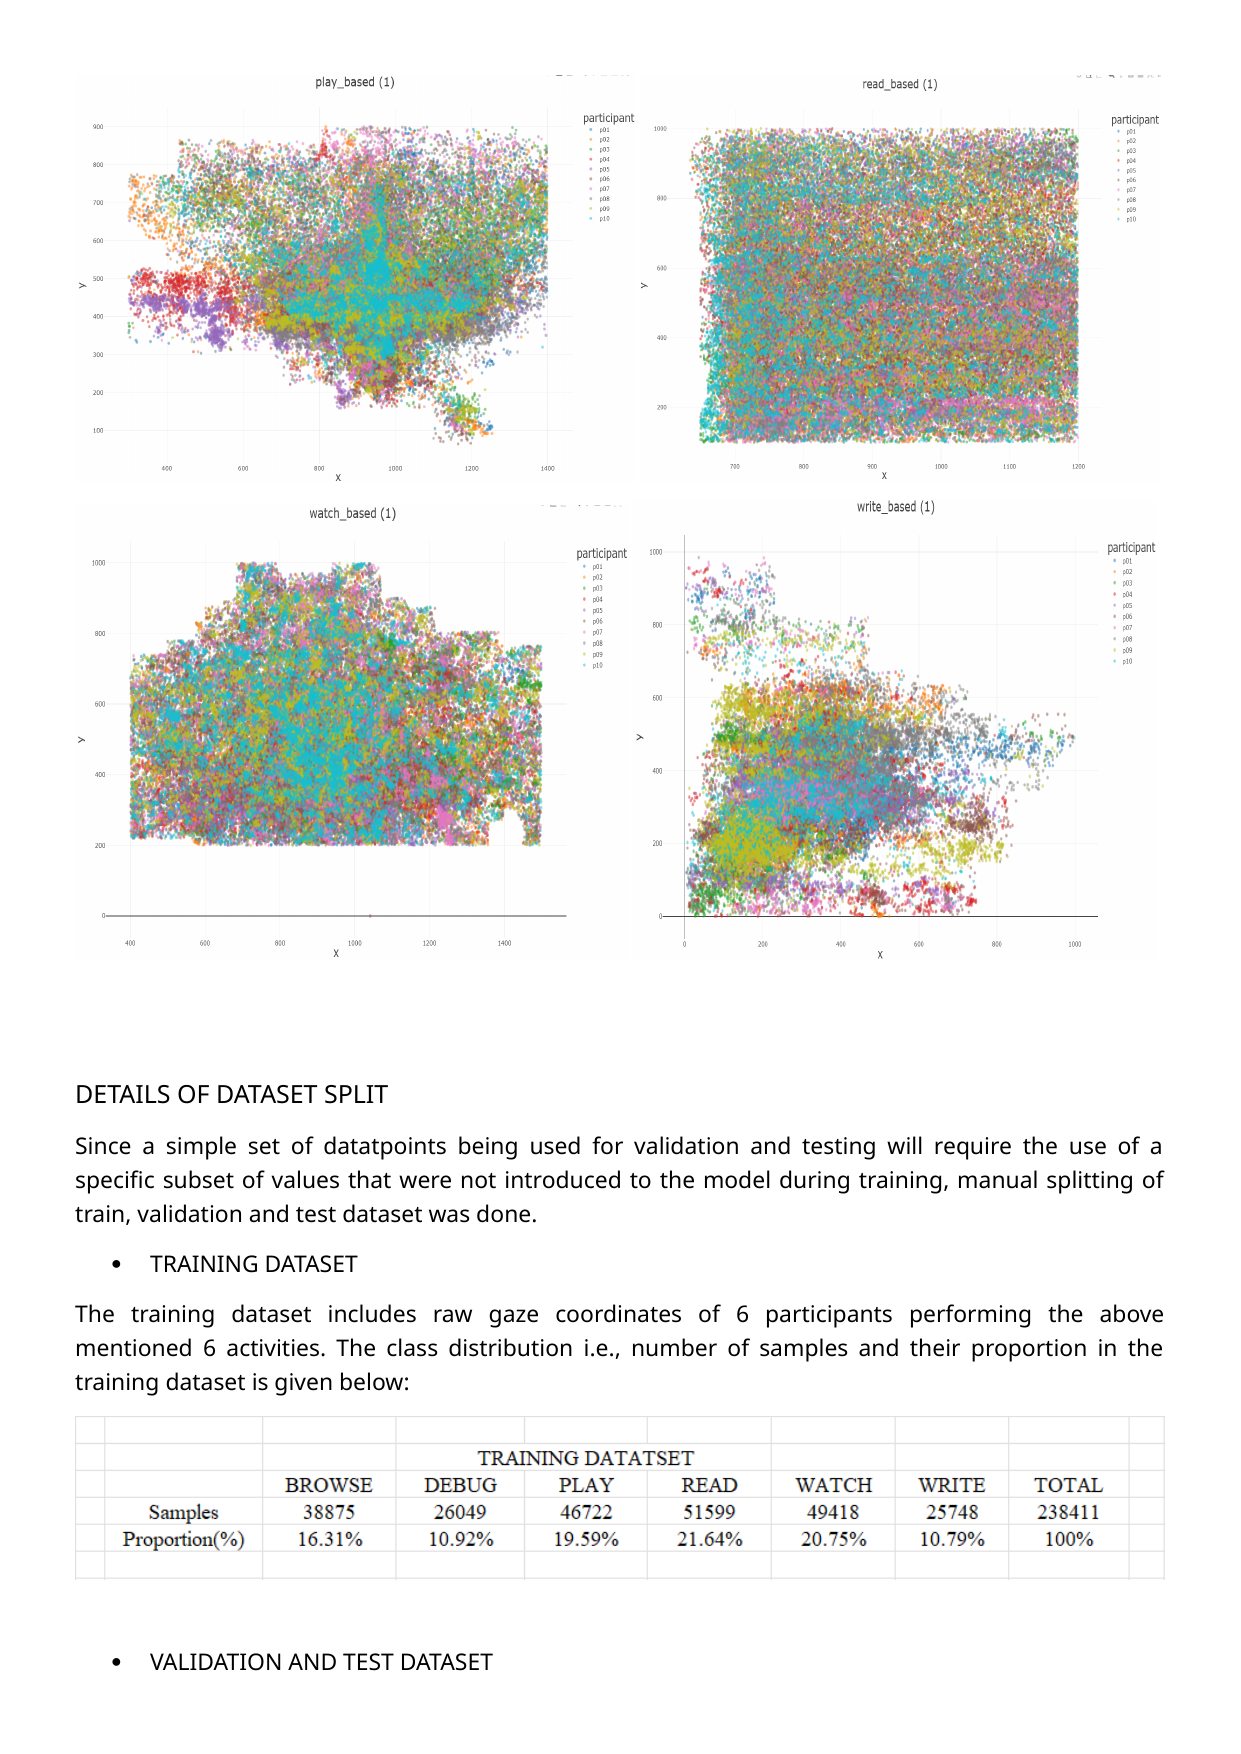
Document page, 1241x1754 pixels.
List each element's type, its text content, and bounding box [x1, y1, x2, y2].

picture [633, 500, 1157, 961]
text DETAILS OF DATASET SPLIT [75, 1077, 1165, 1111]
picture [75, 75, 636, 482]
picture [75, 505, 628, 961]
picture [75, 1416, 1166, 1580]
picture [640, 75, 1161, 482]
text The training dataset includes raw gaze coordinates of 6 participants performing the above mentioned 6 activities. The class distribution i.e., number of samples and their proportion in the training dataset is given below: [75, 1298, 1165, 1397]
list VALIDATION AND TEST DATASET [112, 1646, 1165, 1677]
list TRAINING DATASET [112, 1248, 1165, 1279]
text Since a simple set of datatpoints being used for validation and testing will require the use of a specific subset of values that were not introduced to the model during training, manual splitting of train, validation and test dataset was done. [75, 1130, 1165, 1229]
